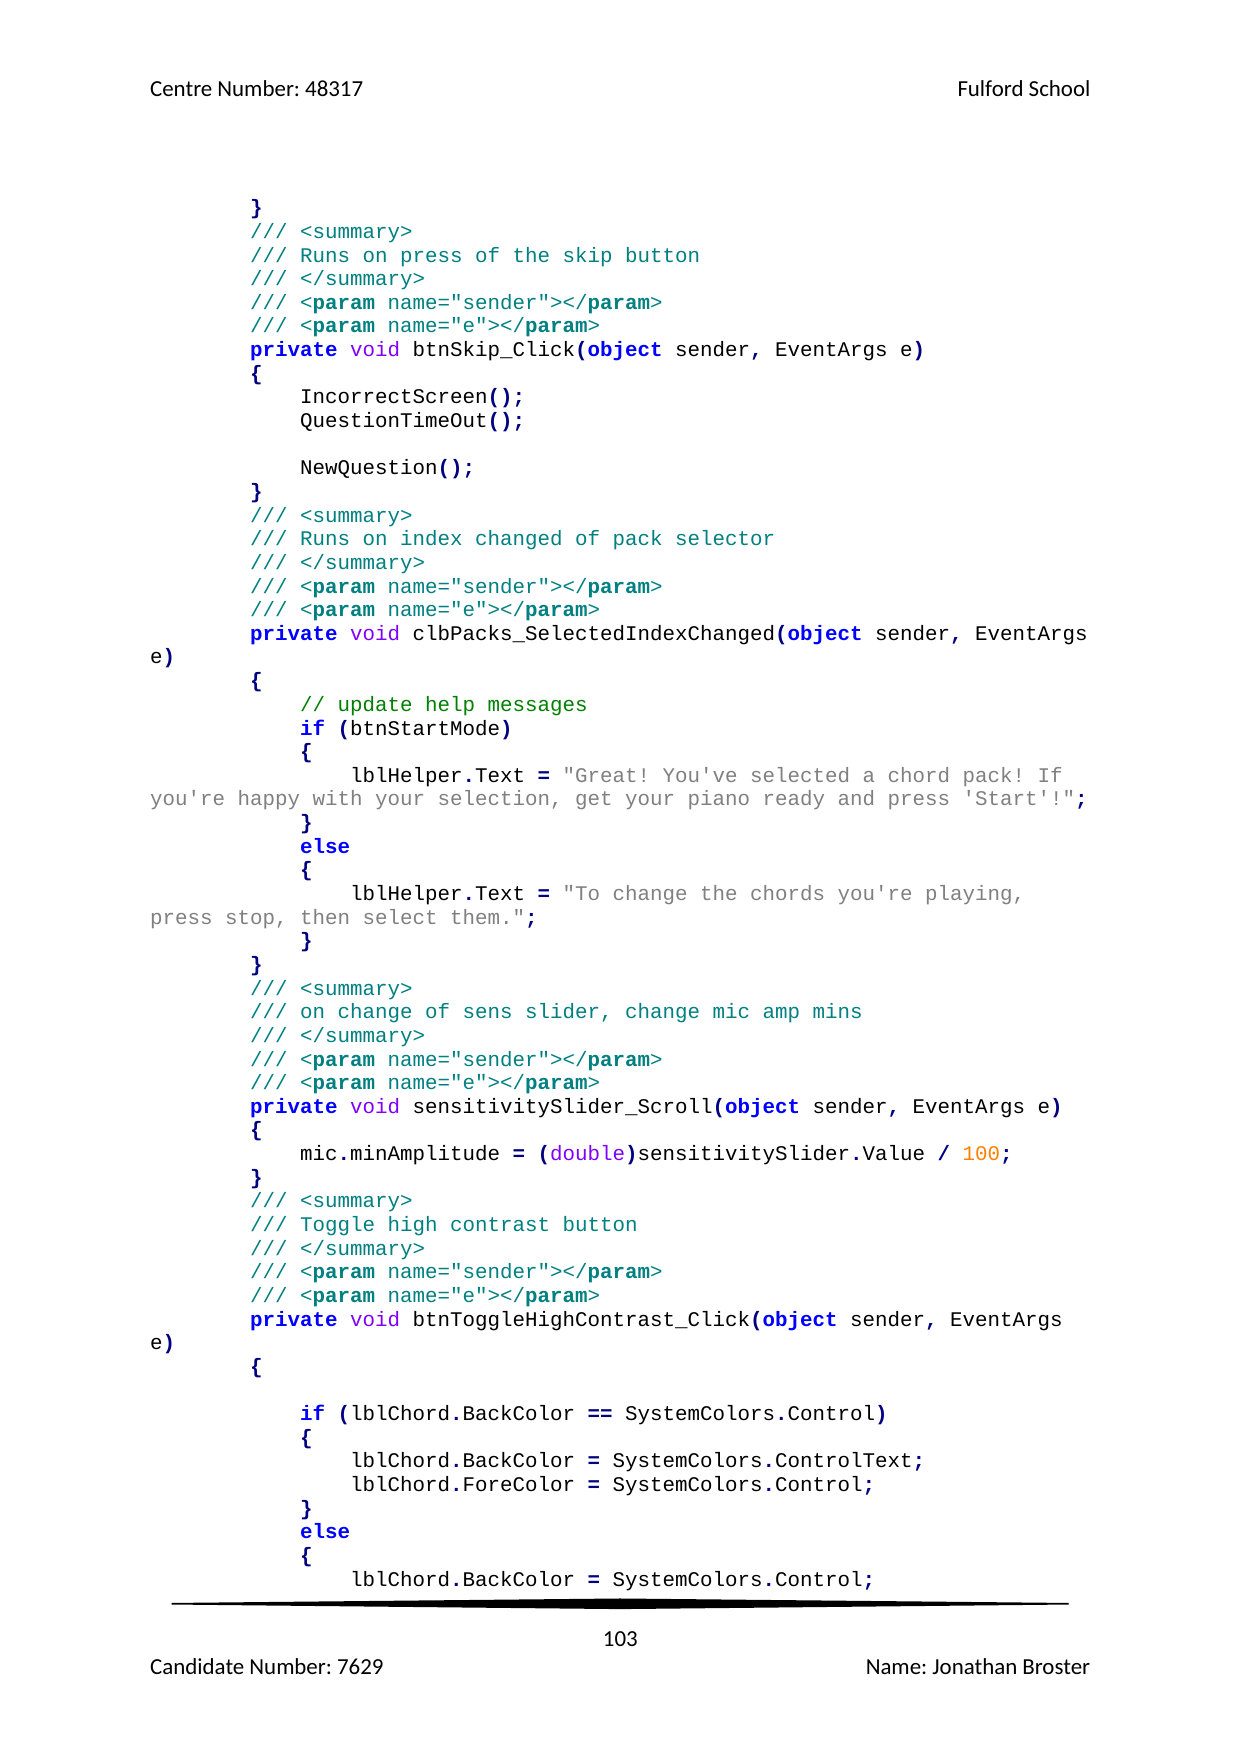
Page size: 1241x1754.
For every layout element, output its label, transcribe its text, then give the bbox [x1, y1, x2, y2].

text } [150, 812, 1090, 836]
text mic.minAmplitude = (double)sensitivitySlider.Value / 100; [150, 1143, 1090, 1167]
text { [150, 363, 1090, 386]
text lblChord.ForeColor = SystemColors.Control; [150, 1474, 1090, 1498]
text /// Runs on index changed of pack selector [150, 528, 1090, 552]
text IncorrectScreen(); [150, 386, 1090, 410]
text } [150, 930, 1090, 954]
text /// <param name="e"></param> [150, 599, 1090, 623]
text /// <param name="sender"></param> [150, 1261, 1090, 1285]
text } [150, 954, 1090, 978]
text /// <param name="e"></param> [150, 316, 1090, 339]
text /// <summary> [150, 221, 1090, 244]
text /// on change of sens slider, change mic amp mins [150, 1001, 1090, 1025]
text lblHelper.Text = "To change the chords you're playing, press stop, then select them."; [150, 883, 1090, 930]
text { [150, 741, 1090, 765]
text /// </summary> [150, 1025, 1090, 1048]
text { [150, 859, 1090, 883]
text QuestionTimeOut(); [150, 410, 1090, 434]
text { [150, 1545, 1090, 1569]
text NewQuestion(); [150, 457, 1090, 481]
text lblHelper.Text = "Great! You've selected a chord pack! If you're happy with your selection, get your piano ready and press 'Start'!"; [150, 765, 1090, 812]
text private void btnToggleHighContrast_Click(object sender, EventArgs e) [150, 1309, 1090, 1356]
text } [150, 481, 1090, 505]
text { [150, 670, 1090, 694]
text /// <summary> [150, 1190, 1090, 1214]
text /// Runs on press of the skip button [150, 244, 1090, 268]
text else [150, 836, 1090, 859]
text /// </summary> [150, 1238, 1090, 1261]
text /// <param name="e"></param> [150, 1285, 1090, 1309]
text /// <param name="sender"></param> [150, 292, 1090, 316]
text } [150, 1498, 1090, 1521]
text private void btnSkip_Click(object sender, EventArgs e) [150, 339, 1090, 363]
text /// <summary> [150, 505, 1090, 528]
text lblChord.BackColor = SystemColors.ControlText; [150, 1451, 1090, 1474]
text /// <param name="e"></param> [150, 1072, 1090, 1096]
text /// <summary> [150, 978, 1090, 1001]
text else [150, 1521, 1090, 1545]
text private void clbPacks_SelectedIndexChanged(object sender, EventArgs e) [150, 623, 1090, 670]
text } [150, 1167, 1090, 1190]
text if (lblChord.BackColor == SystemColors.Control) [150, 1403, 1090, 1427]
text lblChord.BackColor = SystemColors.Control; [150, 1569, 1090, 1592]
text // update help messages [150, 694, 1090, 717]
text { [150, 1427, 1090, 1451]
text /// <param name="sender"></param> [150, 1048, 1090, 1072]
text } [150, 197, 1090, 221]
text /// </summary> [150, 268, 1090, 292]
text if (btnStartMode) [150, 717, 1090, 741]
text /// <param name="sender"></param> [150, 576, 1090, 599]
text { [150, 1119, 1090, 1143]
text private void sensitivitySlider_Scroll(object sender, EventArgs e) [150, 1096, 1090, 1119]
text /// </summary> [150, 552, 1090, 576]
text { [150, 1356, 1090, 1379]
text /// Toggle high contrast button [150, 1214, 1090, 1238]
